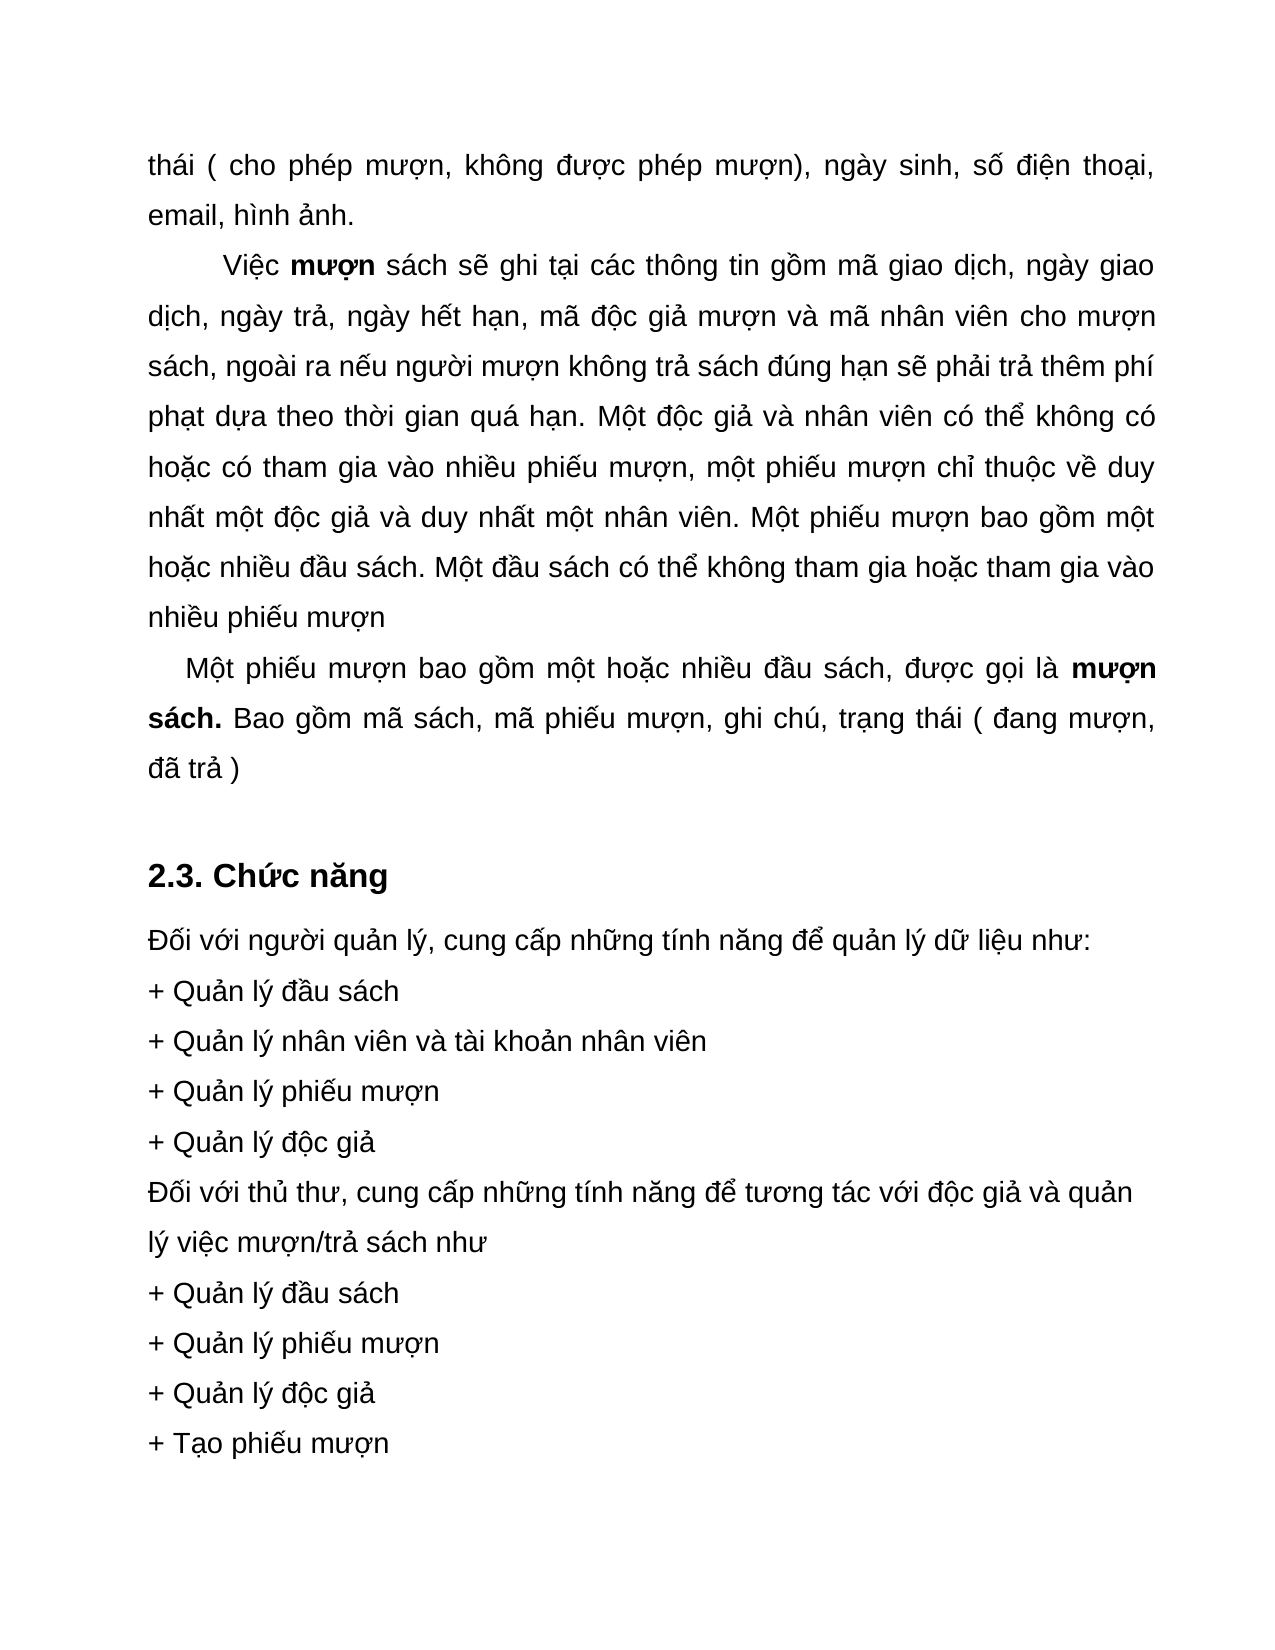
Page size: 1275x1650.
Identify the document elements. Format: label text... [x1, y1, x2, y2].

text Việc mượn sách sẽ ghi tại các thông tin gồm mã giao dịch, ngày giao dịch, ngày trả, ngày hết hạn, mã độc giả mượn và mã nhân viên cho mượn sách, ngoài ra nếu người mượn không trả sách đúng hạn sẽ phải trả thêm phí phạt dựa theo thời gian quá hạn. Một độc giả và nhân viên có thể không có hoặc có tham gia vào nhiều phiếu mượn, một phiếu mượn chỉ thuộc về duy nhất một độc giả và duy nhất một nhân viên. Một phiếu mượn bao gồm một hoặc nhiều đầu sách. Một đầu sách có thể không tham gia hoặc tham gia vào nhiều phiếu mượn [148, 248, 1157, 634]
text + Tạo phiếu mượn [148, 1427, 1157, 1460]
text + Quản lý nhân viên và tài khoản nhân viên [148, 1024, 1157, 1058]
text + Quản lý đầu sách [148, 1276, 1157, 1309]
text + Quản lý phiếu mượn [148, 1326, 1157, 1359]
text + Quản lý đầu sách [148, 974, 1157, 1007]
text + Quản lý phiếu mượn [148, 1074, 1157, 1108]
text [148, 148, 1157, 232]
text + Quản lý độc giả [148, 1376, 1157, 1410]
subtitle Chức năng [148, 856, 1157, 895]
text Một phiếu mượn bao gồm một hoặc nhiều đầu sách, được gọi là mượn sách. Bao gồm mã sách, mã phiếu mượn, ghi chú, trạng thái ( đang mượn, đã trả ) [148, 651, 1157, 785]
text Đối với thủ thư, cung cấp những tính năng để tương tác với độc giả và quản lý việc mượn/trả sách như [148, 1175, 1157, 1259]
text Đối với người quản lý, cung cấp những tính năng để quản lý dữ liệu như: [148, 923, 1157, 957]
text + Quản lý độc giả [148, 1125, 1157, 1158]
